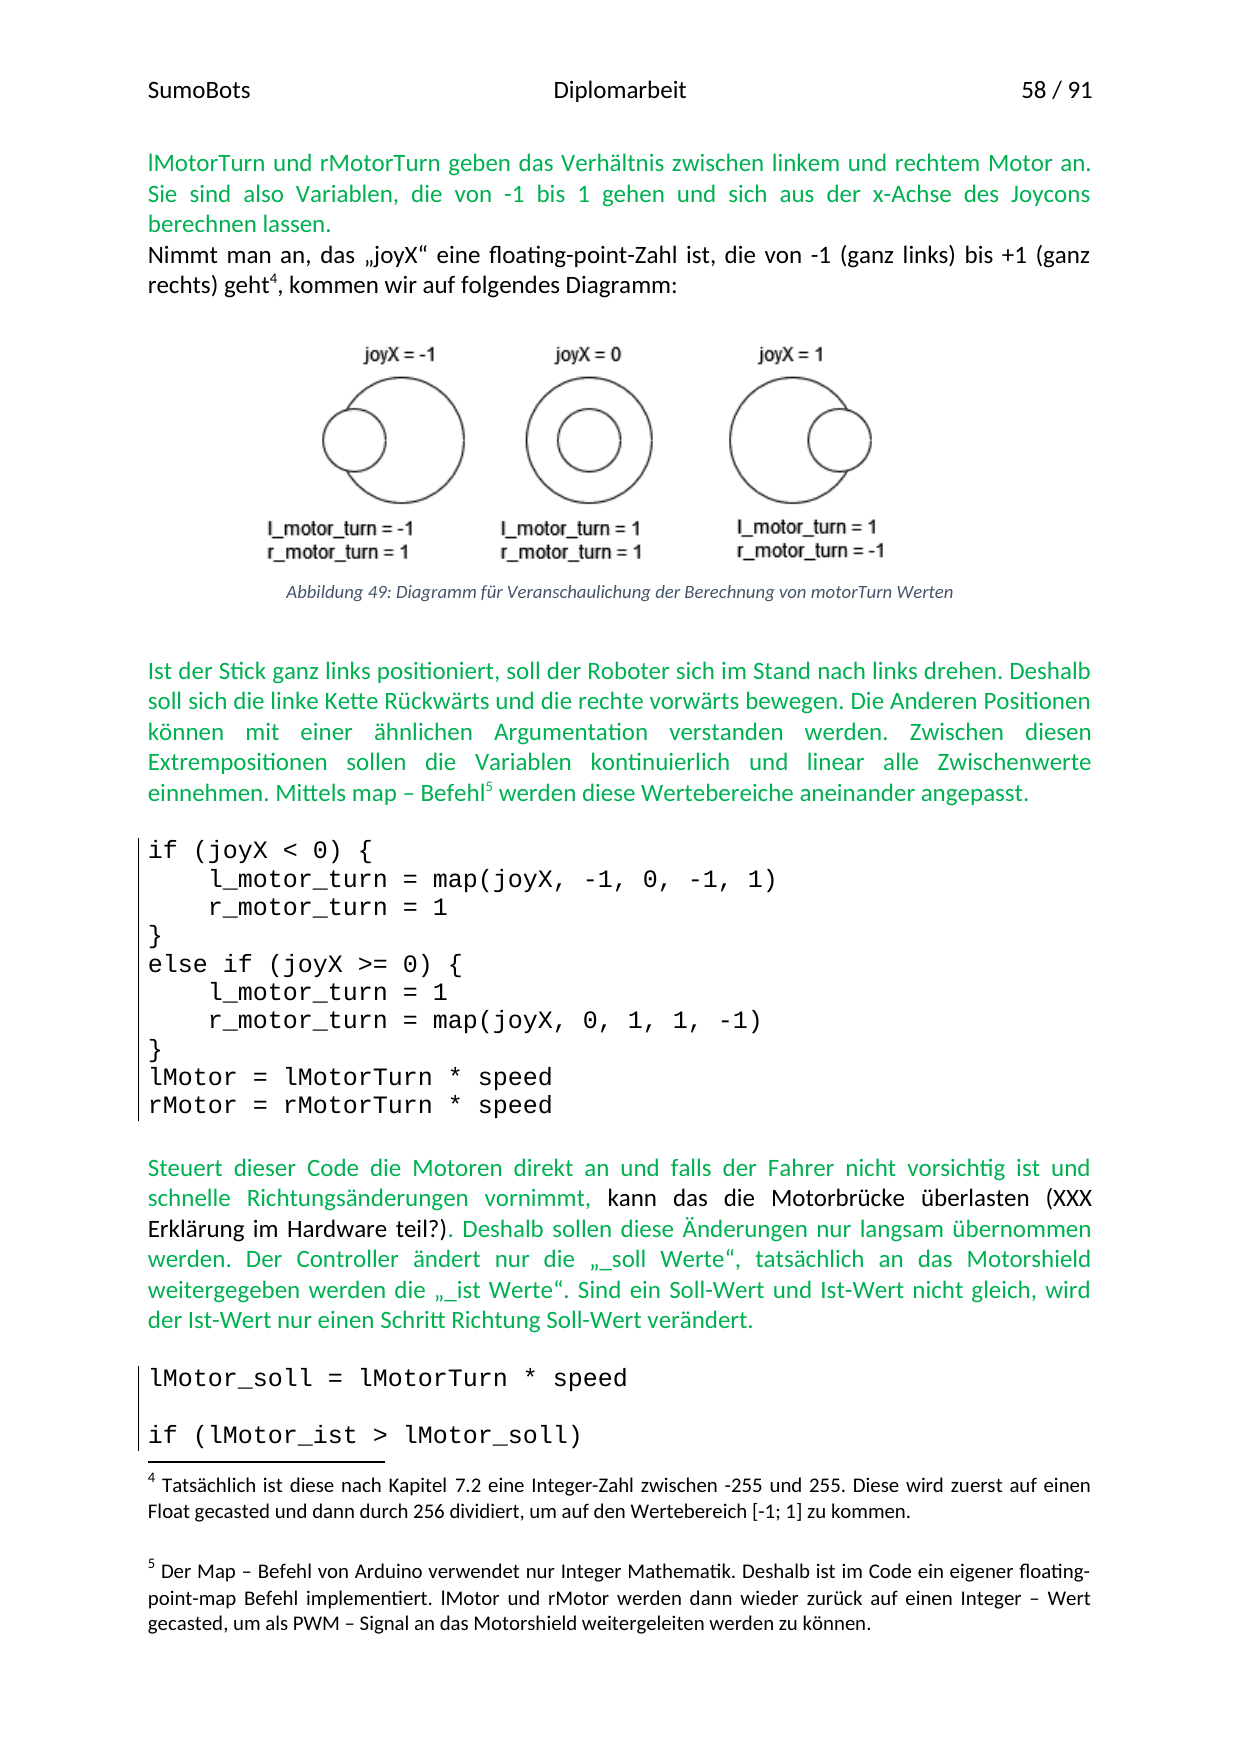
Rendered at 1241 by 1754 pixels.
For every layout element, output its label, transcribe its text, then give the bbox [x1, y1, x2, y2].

text Ist der Stick ganz links positioniert, soll der Roboter sich im Stand nach links drehen. Deshalb soll sich die linke Kette Rückwärts und die rechte vorwärts bewegen. Die Anderen Positionen können mit einer ähnlichen Argumentation verstanden werden. Zwischen diesen Extrempositionen sollen die Variablen kontinuierlich und linear alle Zwischenwerte einnehmen. Mittels map – Befehl werden diese Wertebereiche aneinander angepasst. [148, 655, 1093, 808]
text if (lMotor_ist > lMotor_soll) [148, 1422, 1093, 1451]
text else if (joyX >= 0) { [148, 951, 1093, 980]
text l_motor_turn = 1 [148, 980, 1093, 1008]
text lMotorTurn und rMotorTurn geben das Verhältnis zwischen linkem und rechtem Motor an. Sie sind also Variablen, die von -1 bis 1 gehen und sich aus der x-Achse des Joycons berechnen lassen. [148, 148, 1093, 239]
text lMotor = lMotorTurn * speed [148, 1065, 1093, 1093]
text } [148, 923, 1093, 951]
text } [148, 1036, 1093, 1065]
picture [260, 330, 980, 581]
text l_motor_turn = map(joyX, -1, 0, -1, 1) [148, 866, 1093, 895]
text r_motor_turn = 1 [148, 895, 1093, 923]
text lMotor_soll = lMotorTurn * speed [148, 1366, 1093, 1394]
text if (joyX < 0) { [148, 838, 1093, 866]
text r_motor_turn = map(joyX, 0, 1, 1, -1) [148, 1008, 1093, 1036]
text rMotor = rMotorTurn * speed [148, 1093, 1093, 1121]
text Abbildung 49: Diagramm für Veranschaulichung der Berechnung von motorTurn Werten [148, 581, 1093, 604]
text Steuert dieser Code die Motoren direkt an und falls der Fahrer nicht vorsichtig ist und schnelle Richtungsänderungen vornimmt, kann das die Motorbrücke überlasten (XXX Erklärung im Hardware teil?). Deshalb sollen diese Änderungen nur langsam übernommen werden. Der Controller ändert nur die „_soll Werte“, tatsächlich an das Motorshield weitergegeben werden die „_ist Werte“. Sind ein Soll-Wert und Ist-Wert nicht gleich, wird der Ist-Wert nur einen Schritt Richtung Soll-Wert verändert. [148, 1152, 1093, 1335]
text Nimmt man an, das „joyX“ eine floating-point-Zahl ist, die von -1 (ganz links) bis +1 (ganz rechts) geht, kommen wir auf folgendes Diagramm: [148, 239, 1093, 300]
